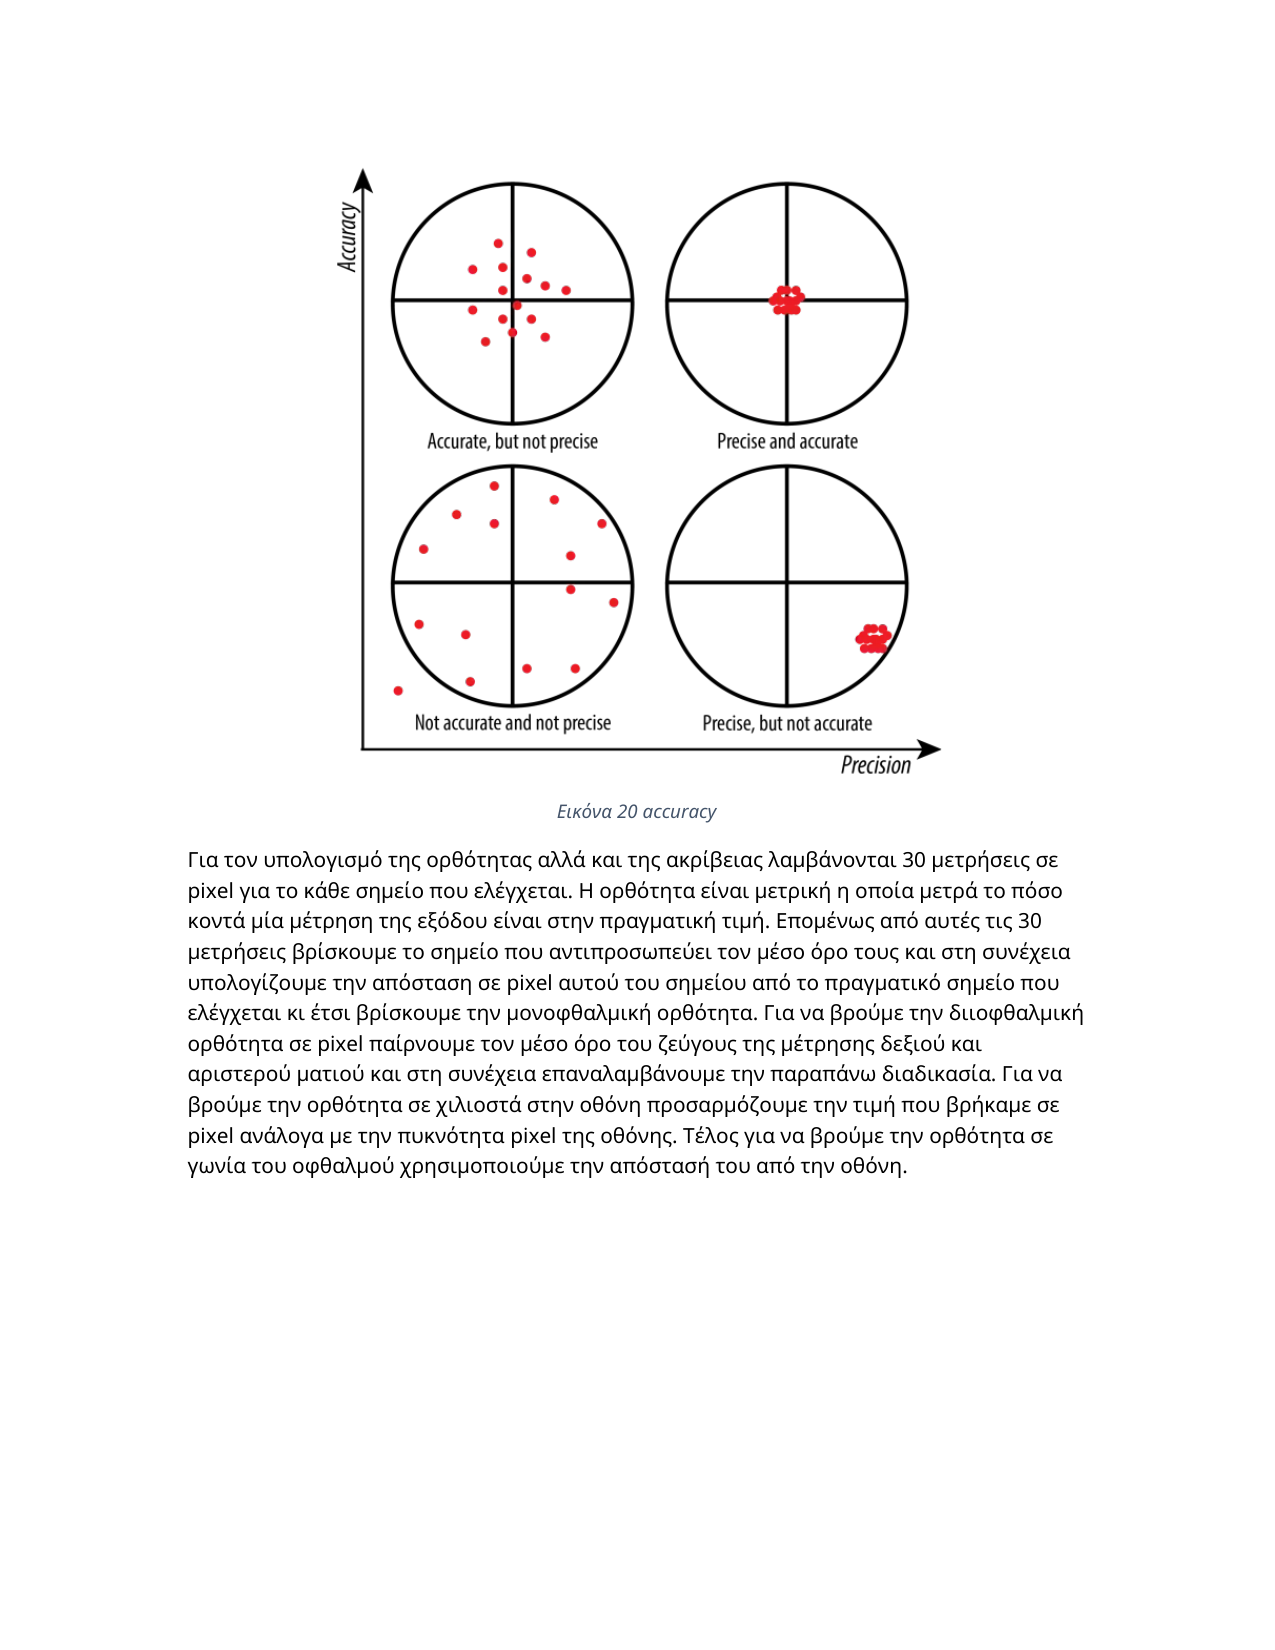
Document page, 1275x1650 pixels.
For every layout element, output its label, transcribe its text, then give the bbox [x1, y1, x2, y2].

text Για τον υπολογισμό της ορθότητας αλλά και της ακρίβειας λαμβάνονται 30 μετρήσεις σε pixel για το κάθε σημείο που ελέγχεται. Η ορθότητα είναι μετρική η οποία μετρά το πόσο κοντά μία μέτρηση της εξόδου είναι στην πραγματική τιμή. Επομένως από αυτές τις 30 μετρήσεις βρίσκουμε το σημείο που αντιπροσωπεύει τον μέσο όρο τους και στη συνέχεια υπολογίζουμε την απόσταση σε pixel αυτού του σημείου από το πραγματικό σημείο που ελέγχεται κι έτσι βρίσκουμε την μονοφθαλμική ορθότητα. Για να βρούμε την διιοφθαλμική ορθότητα σε pixel παίρνουμε τον μέσο όρο του ζεύγους της μέτρησης δεξιού και αριστερού ματιού και στη συνέχεια επαναλαμβάνουμε την παραπάνω διαδικασία. Για να βρούμε την ορθότητα σε χιλιοστά στην οθόνη προσαρμόζουμε την τιμή που βρήκαμε σε pixel ανάλογα με την πυκνότητα pixel της οθόνης. Τέλος για να βρούμε την ορθότητα σε γωνία του οφθαλμού χρησιμοποιούμε την απόστασή του από την οθόνη. [187, 845, 1087, 1180]
text Εικόνα 20 accuracy [187, 799, 1087, 824]
picture [333, 150, 942, 780]
